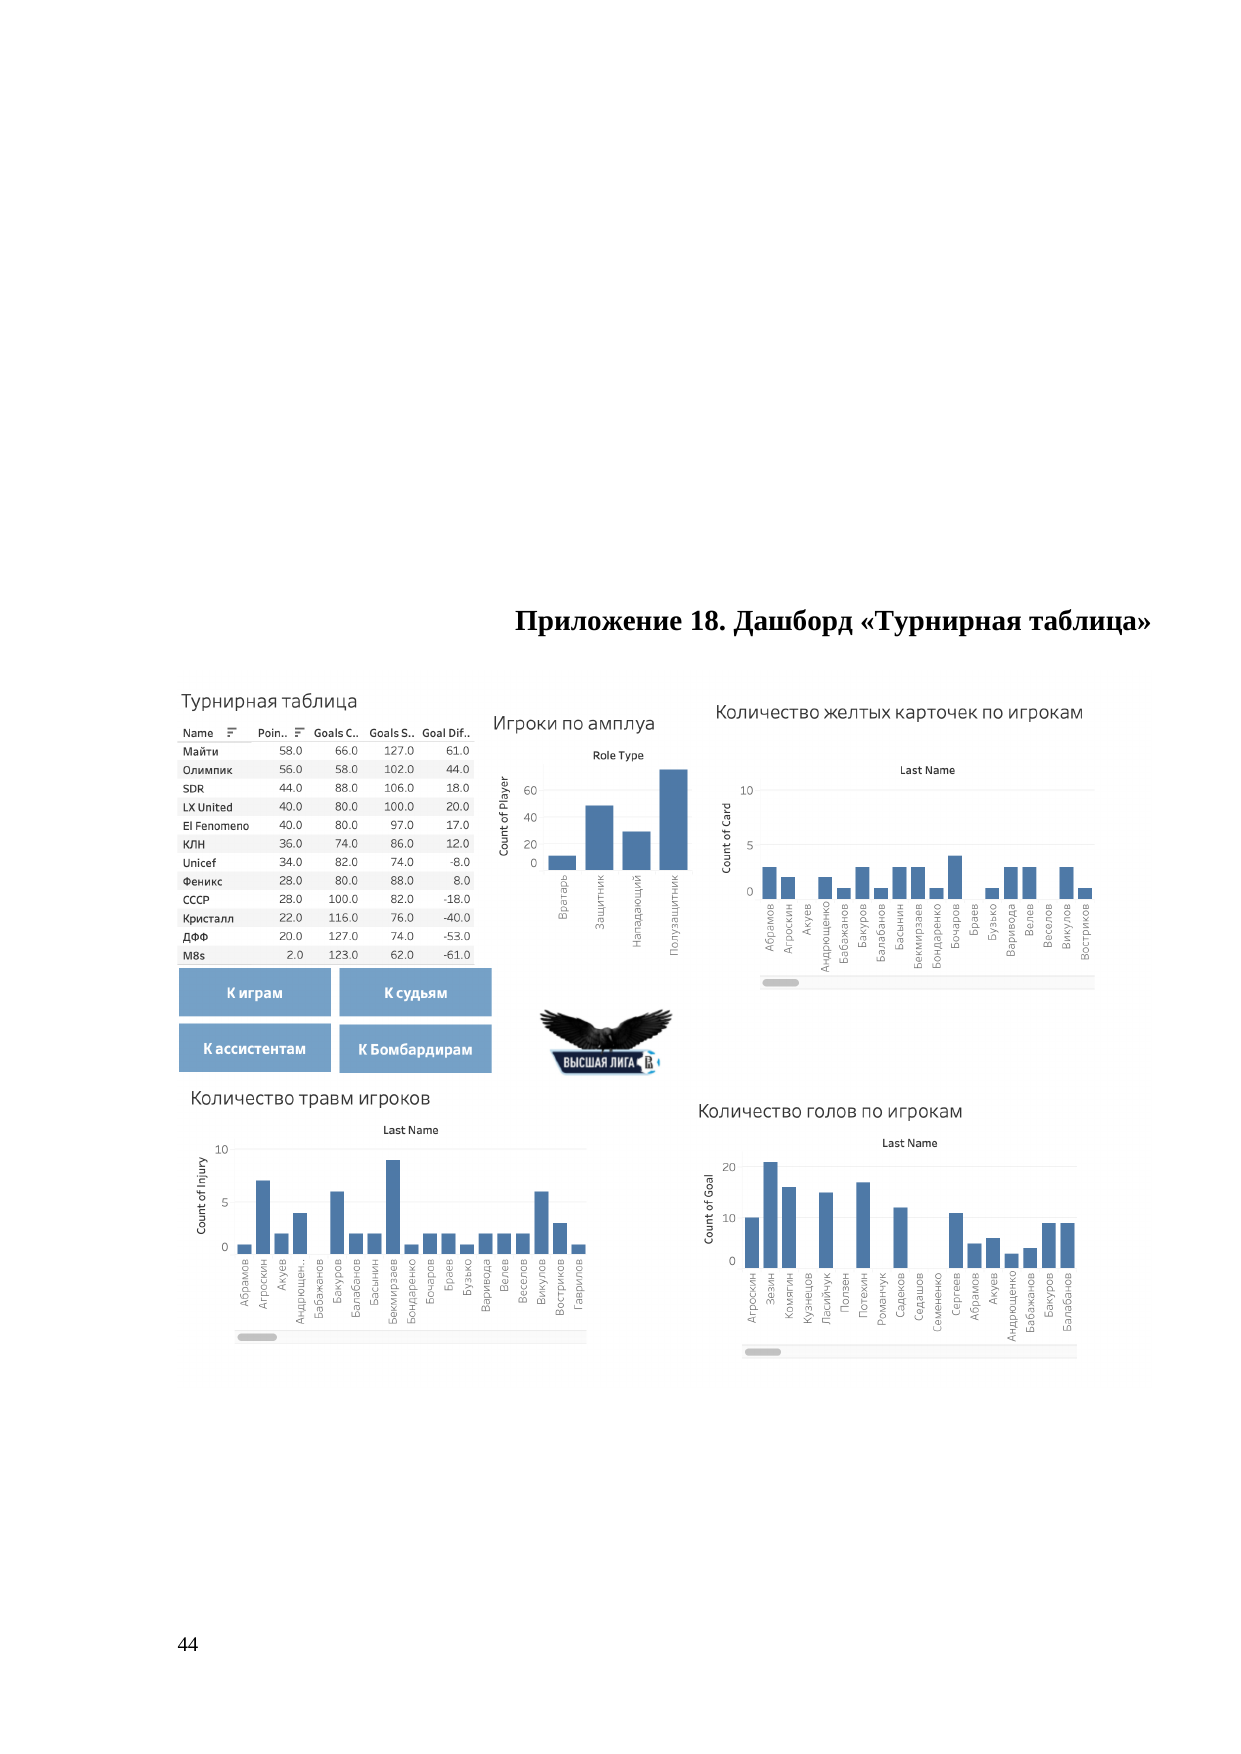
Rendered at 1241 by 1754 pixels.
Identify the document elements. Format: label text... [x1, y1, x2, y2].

picture [177, 670, 1152, 1388]
subtitle Приложение 18. Дашборд «Турнирная таблица» [177, 603, 1152, 637]
